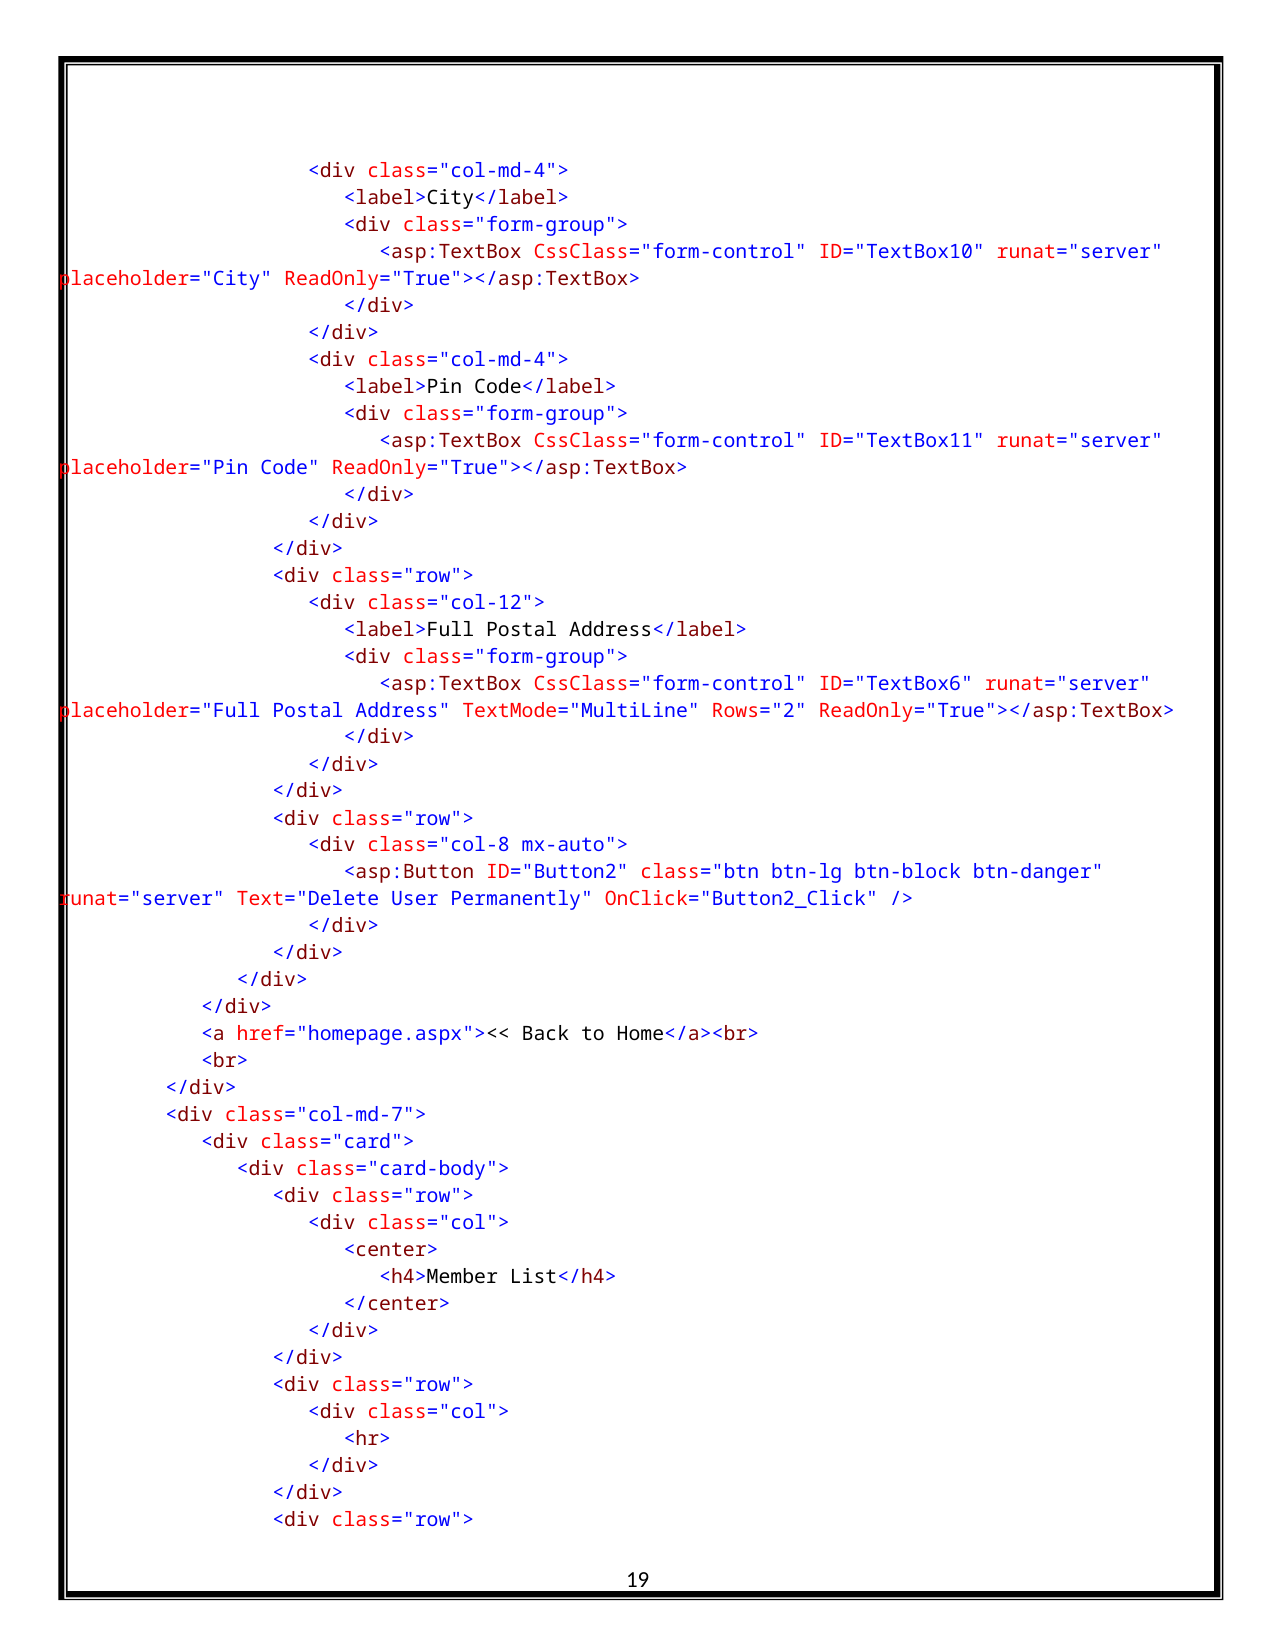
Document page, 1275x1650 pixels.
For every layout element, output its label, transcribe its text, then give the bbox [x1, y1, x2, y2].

text </div> [58, 534, 1217, 561]
text <asp:TextBox CssClass="form-control" ID="TextBox10" runat="server" placeholder="City" ReadOnly="True"></asp:TextBox> [58, 237, 1217, 291]
text </div> [58, 723, 1217, 750]
text <label>City</label> [58, 183, 1217, 210]
text <div class="col-12"> [58, 588, 1217, 615]
text <div class="col-md-4"> [58, 345, 1217, 372]
text </div> [58, 750, 1217, 777]
text <asp:TextBox CssClass="form-control" ID="TextBox6" runat="server" placeholder="Full Postal Address" TextMode="MultiLine" Rows="2" ReadOnly="True"></asp:TextBox> [58, 669, 1217, 723]
text </div> [58, 318, 1217, 345]
text <div class="row"> [58, 1505, 1217, 1532]
text </div> [58, 777, 1217, 804]
text <div class="row"> [58, 1370, 1217, 1397]
text <div class="card"> [58, 1127, 1217, 1154]
text <hr> [58, 1424, 1217, 1451]
text <div class="form-group"> [58, 210, 1217, 237]
text </div> [58, 993, 1217, 1019]
text <h4>Member List</h4> [58, 1262, 1217, 1289]
text </div> [58, 1343, 1217, 1370]
text </div> [58, 1316, 1217, 1343]
text </div> [58, 1478, 1217, 1505]
text <div class="card-body"> [58, 1154, 1217, 1181]
text <div class="form-group"> [58, 642, 1217, 669]
text </div> [58, 966, 1217, 993]
text <asp:TextBox CssClass="form-control" ID="TextBox11" runat="server" placeholder="Pin Code" ReadOnly="True"></asp:TextBox> [58, 426, 1217, 480]
text <div class="row"> [58, 561, 1217, 588]
text <label>Pin Code</label> [58, 372, 1217, 399]
text <asp:Button ID="Button2" class="btn btn-lg btn-block btn-danger" runat="server" Text="Delete User Permanently" OnClick="Button2_Click" /> [58, 858, 1217, 912]
text <div class="form-group"> [58, 399, 1217, 426]
text <center> [58, 1235, 1217, 1262]
text </div> [58, 507, 1217, 534]
text </center> [58, 1289, 1217, 1316]
text </div> [58, 912, 1217, 939]
text <a href="homepage.aspx"><< Back to Home</a><br> [58, 1019, 1217, 1047]
text </div> [58, 291, 1217, 318]
text <br> [58, 1047, 1217, 1073]
text <div class="row"> [58, 1181, 1217, 1208]
text <div class="col-8 mx-auto"> [58, 831, 1217, 858]
text <div class="col"> [58, 1208, 1217, 1235]
text </div> [58, 939, 1217, 966]
text <div class="row"> [58, 804, 1217, 831]
text <label>Full Postal Address</label> [58, 615, 1217, 642]
text </div> [58, 1451, 1217, 1478]
text <div class="col-md-4"> [58, 156, 1217, 183]
text </div> [58, 1073, 1217, 1101]
text </div> [58, 480, 1217, 507]
text <div class="col-md-7"> [58, 1101, 1217, 1127]
text <div class="col"> [58, 1397, 1217, 1424]
